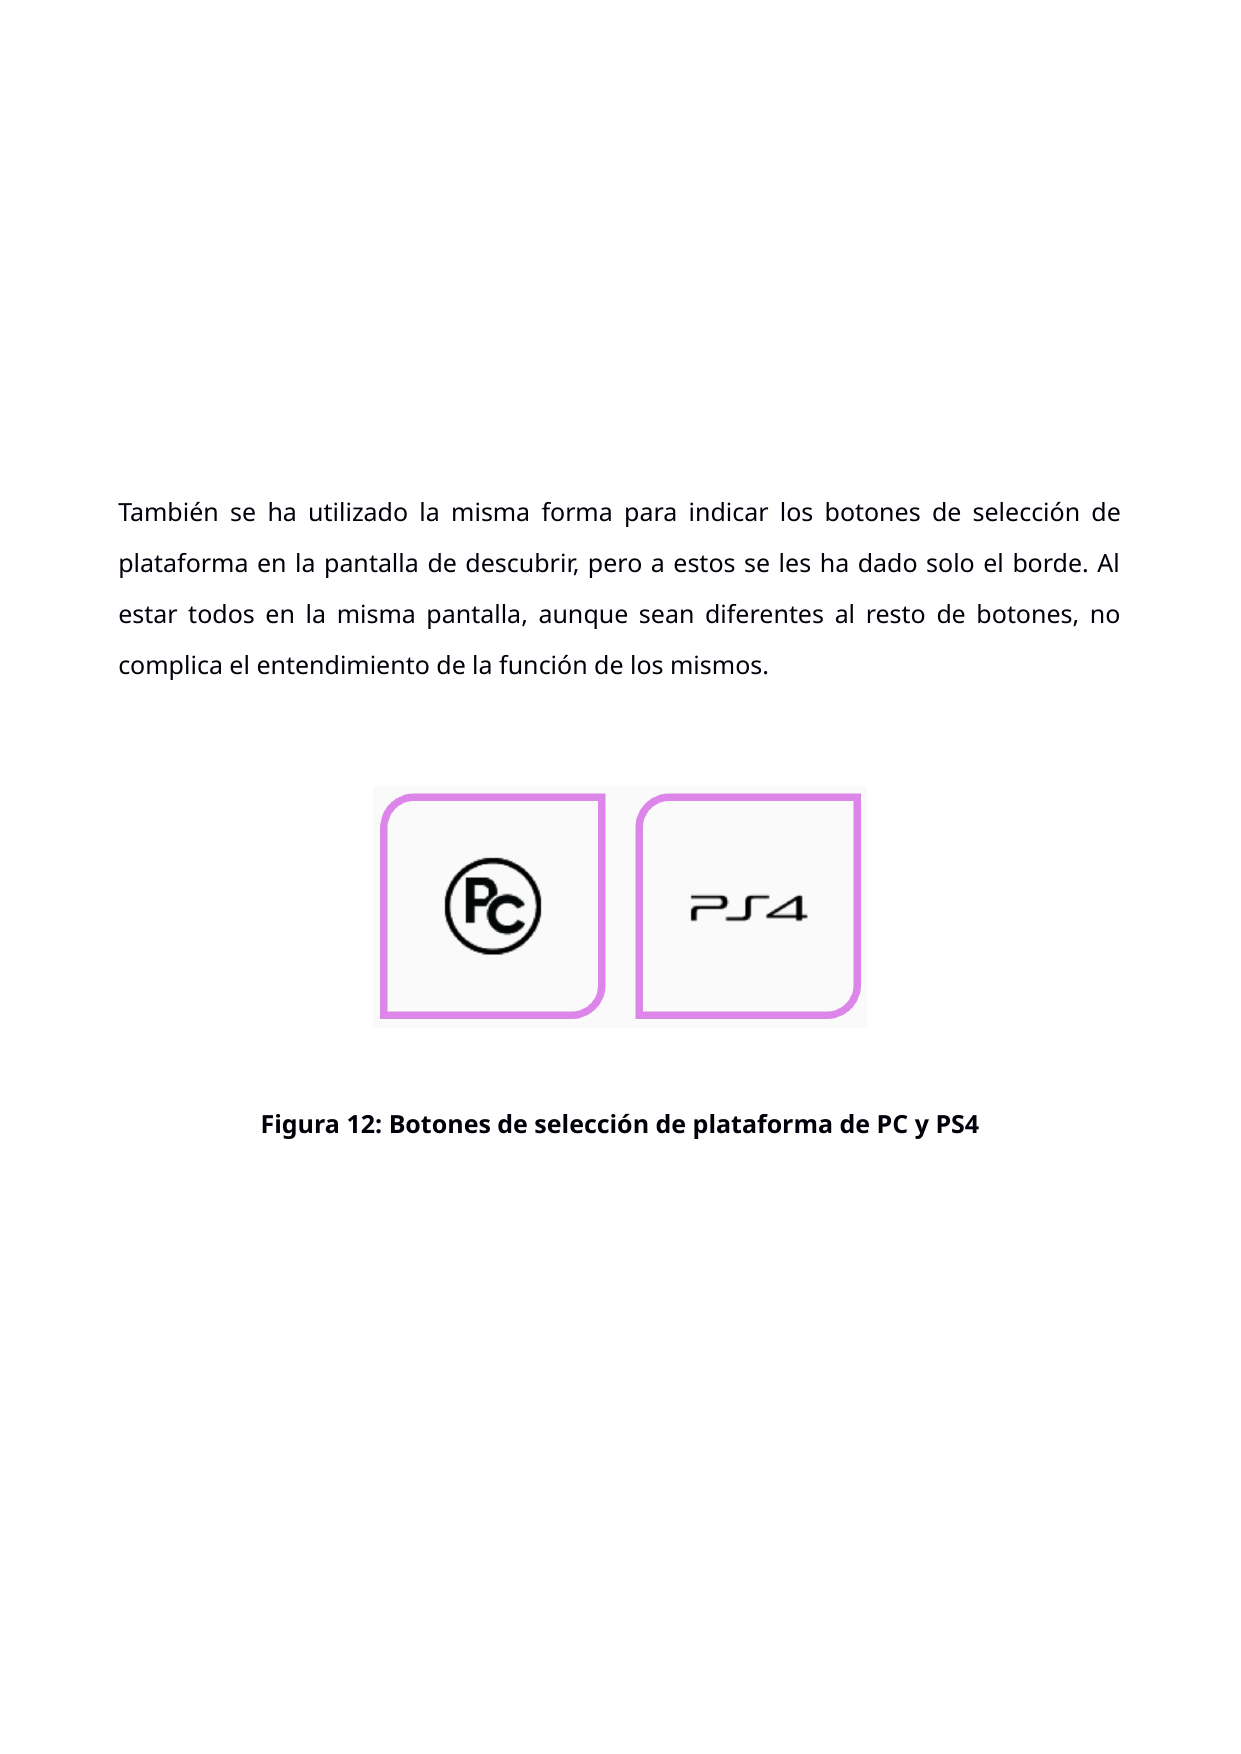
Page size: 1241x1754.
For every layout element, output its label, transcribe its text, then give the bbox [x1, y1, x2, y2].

picture [373, 786, 867, 1028]
text También se ha utilizado la misma forma para indicar los botones de selección de plataforma en la pantalla de descubrir, pero a estos se les ha dado solo el borde. Al estar todos en la misma pantalla, aunque sean diferentes al resto de botones, no complica el entendimiento de la función de los mismos. [118, 494, 1122, 682]
text Figura 12: Botones de selección de plataforma de PC y PS4 [118, 1107, 1122, 1141]
